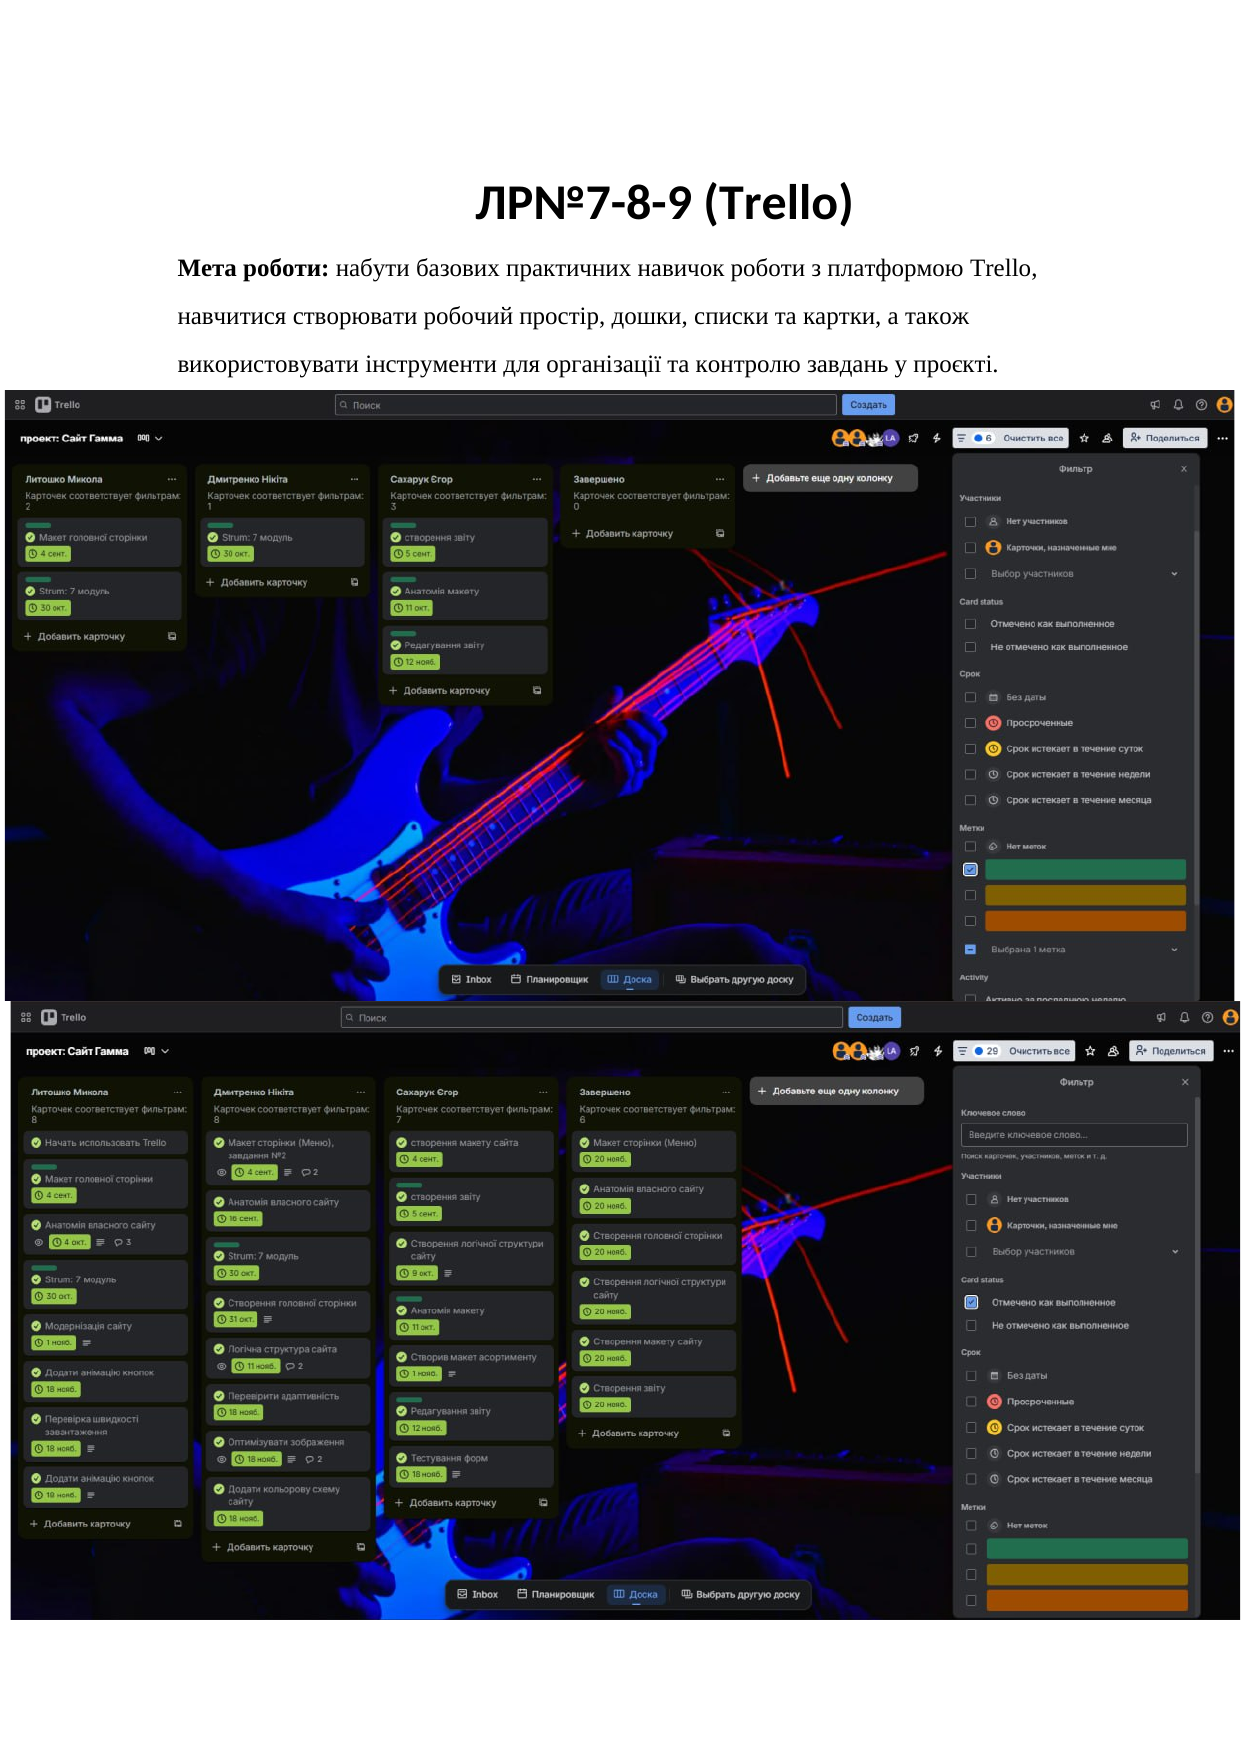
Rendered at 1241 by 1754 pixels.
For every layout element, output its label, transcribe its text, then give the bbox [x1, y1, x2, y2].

picture [4, 390, 1241, 1620]
text навчитися створювати робочий простір, дошки, списки та картки, а також [177, 301, 1152, 330]
text ЛР№7-8-9 (Trello) [177, 171, 1152, 232]
text використовувати інструменти для організації та контролю завдань у проєкті. [177, 349, 1152, 378]
text Мета роботи: набути базових практичних навичок роботи з платформою Trello, [177, 253, 1152, 282]
